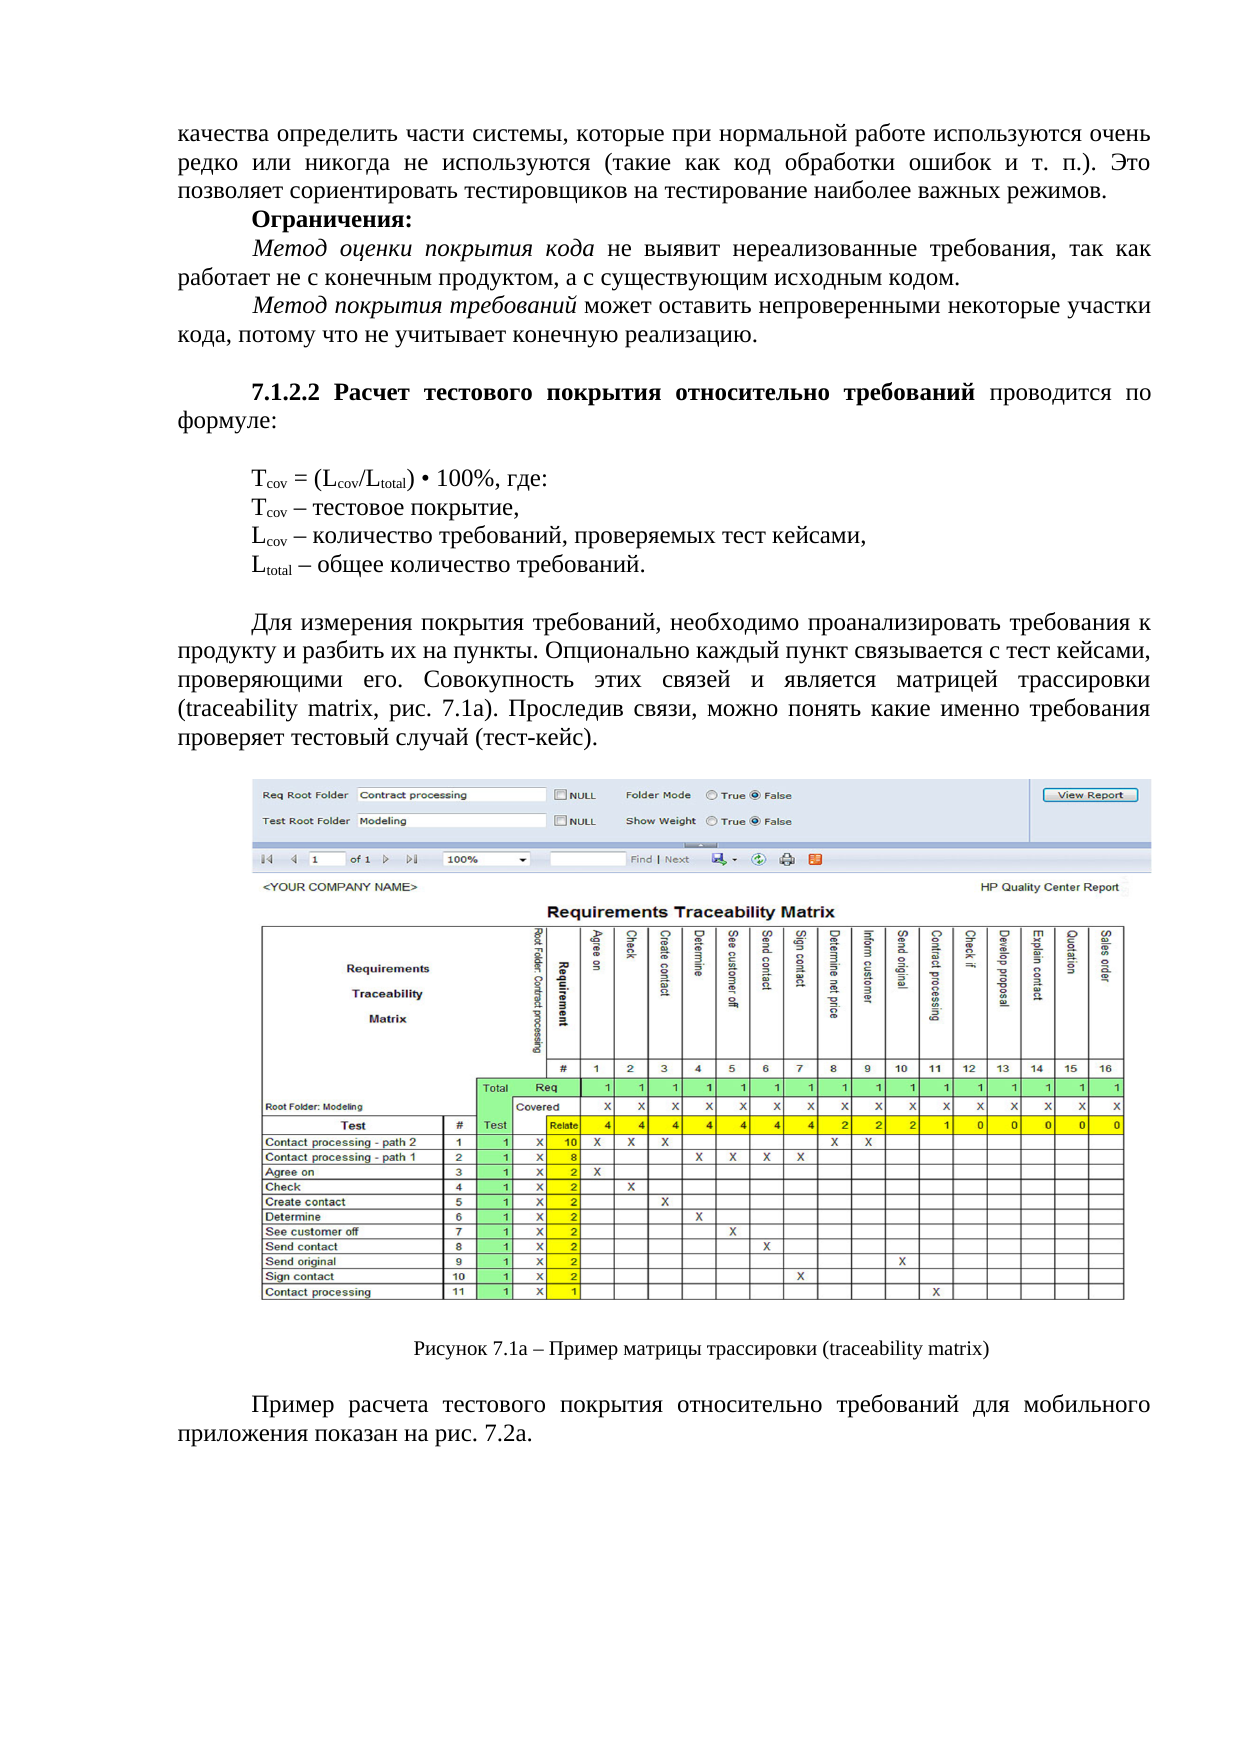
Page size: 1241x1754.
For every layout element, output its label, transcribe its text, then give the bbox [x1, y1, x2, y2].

text Tcov – тестовое покрытие, [177, 492, 1152, 521]
text Lcov – количество требований, проверяемых тест кейсами, [177, 521, 1152, 549]
text Рисунок 7.1а – Пример матрицы трассировки (traceability matrix) [177, 1336, 1152, 1360]
text Tcov = (Lcov/Ltotal) • 100%, где: [177, 463, 1152, 492]
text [177, 118, 1152, 204]
text Ограничения: [177, 204, 1152, 233]
text Метод покрытия требований может оставить непроверенными некоторые участки кода, потому что не учитывает конечную реализацию. [177, 291, 1152, 348]
text Пример расчета тестового покрытия относительно требований для мобильного приложения показан на рис. 7.2а. [177, 1389, 1152, 1446]
text 7.1.2.2 Расчет тестового покрытия относительно требований проводится по формуле: [177, 377, 1152, 434]
text Метод оценки покрытия кода не выявит нереализованные требования, так как работает не с конечным продуктом, а с существующим исходным кодом. [177, 233, 1152, 291]
text Ltotal – общее количество требований. [177, 549, 1152, 578]
picture [251, 779, 1152, 1308]
text Для измерения покрытия требований, необходимо проанализировать требования к продукту и разбить их на пункты. Опционально каждый пункт связывается с тест кейсами, проверяющими его. Совокупность этих связей и является матрицей трассировки (traceability matrix, рис. 7.1а). Проследив связи, можно понять какие именно требования проверяет тестовый случай (тест-кейс). [177, 607, 1152, 751]
